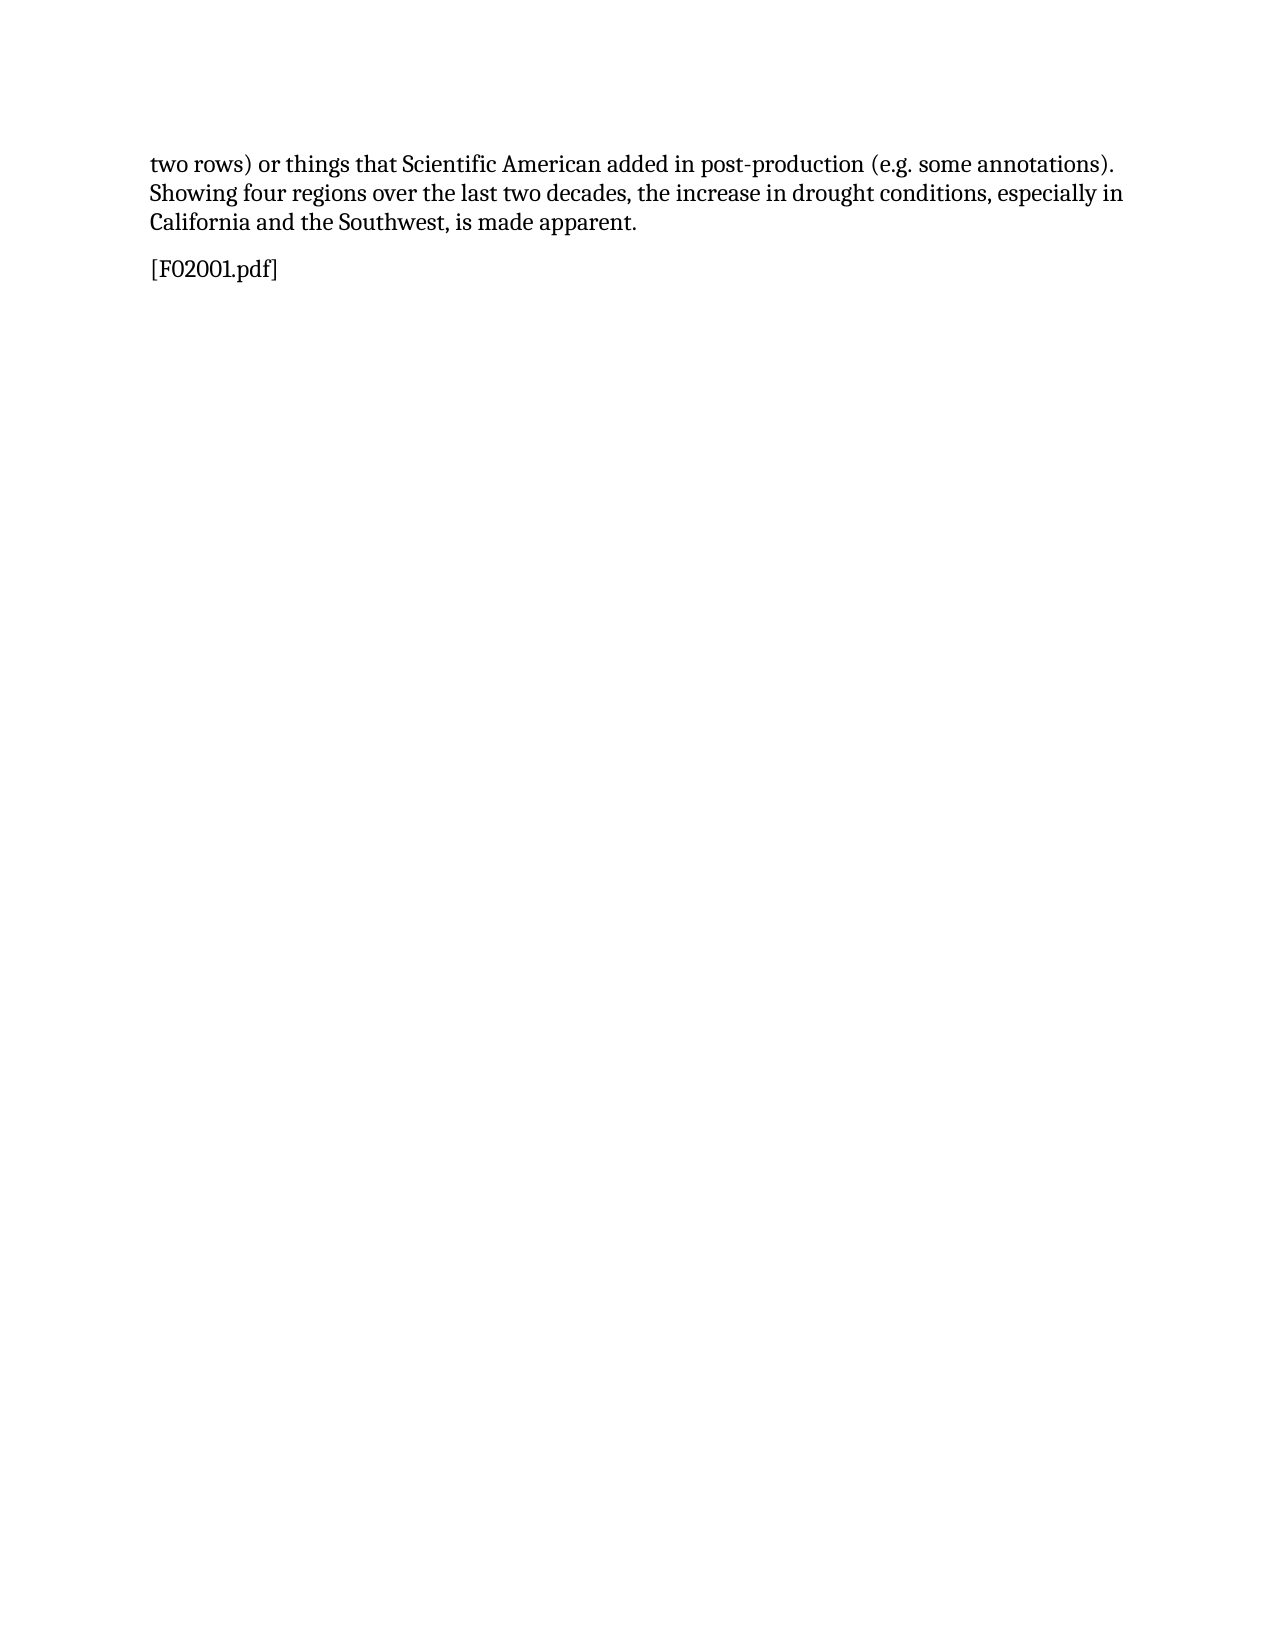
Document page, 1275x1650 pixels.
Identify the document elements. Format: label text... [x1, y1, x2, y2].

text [150, 150, 1125, 236]
text [F02001.pdf] [150, 255, 1125, 284]
